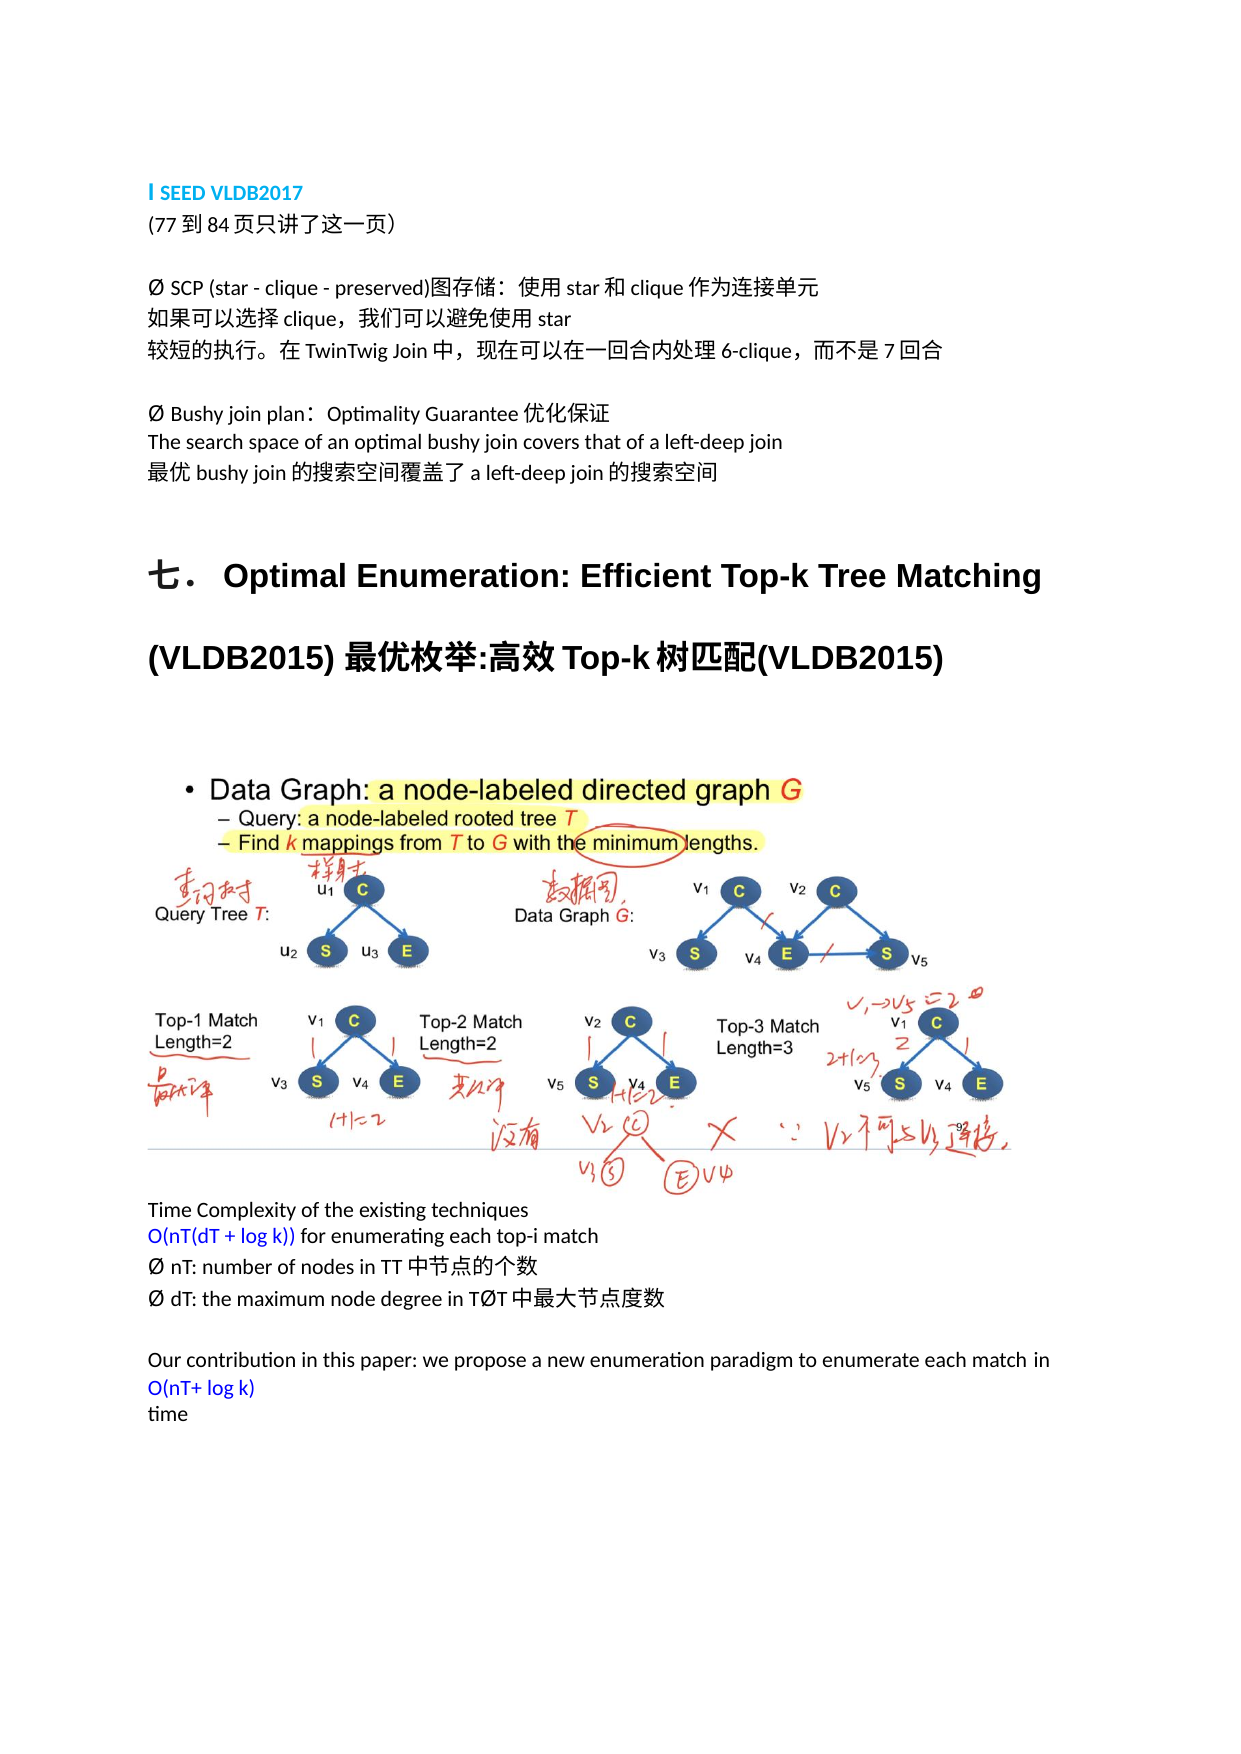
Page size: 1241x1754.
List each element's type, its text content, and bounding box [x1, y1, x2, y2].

text time [148, 1401, 1093, 1427]
text Our contribution in this paper: we propose a new enumeration paradigm to enumerate each match in [148, 1344, 1093, 1374]
text Ø nT: number of nodes in TT中节点的个数 [148, 1249, 1093, 1281]
text 较短的执行。在TwinTwig Join中，现在可以在一回合内处理6-clique，而不是7回合 [148, 333, 1093, 365]
text 如果可以选择clique，我们可以避免使用star [148, 301, 1093, 333]
text Ø SCP (star - clique - preserved)图存储：使用star和clique作为连接单元 [148, 270, 1093, 301]
text Ø Bushy join plan：Optimality Guarantee优化保证 [148, 396, 1093, 428]
text 最优bushy join的搜索空间覆盖了a left-deep join的搜索空间 [148, 454, 1093, 486]
picture [147, 745, 1012, 1197]
text Time Complexity of the existing techniques [148, 1196, 1093, 1223]
text O(nT+ log k) [148, 1374, 1093, 1401]
text l SEED VLDB2017 [148, 177, 1093, 207]
subtitle Optimal Enumeration: Efficient Top-k Tree Matching (VLDB2015) 最优枚举:高效Top-k树匹配(VLDB2015) [148, 549, 1093, 679]
text Ø dT: the maximum node degree in TØT中最大节点度数 [148, 1281, 1093, 1313]
text (77到84页只讲了这一页） [148, 207, 1093, 238]
text O(nT(dT + log k)) for enumerating each top-i match [148, 1223, 1093, 1249]
text The search space of an optimal bushy join covers that of a left-deep join [148, 428, 1093, 454]
